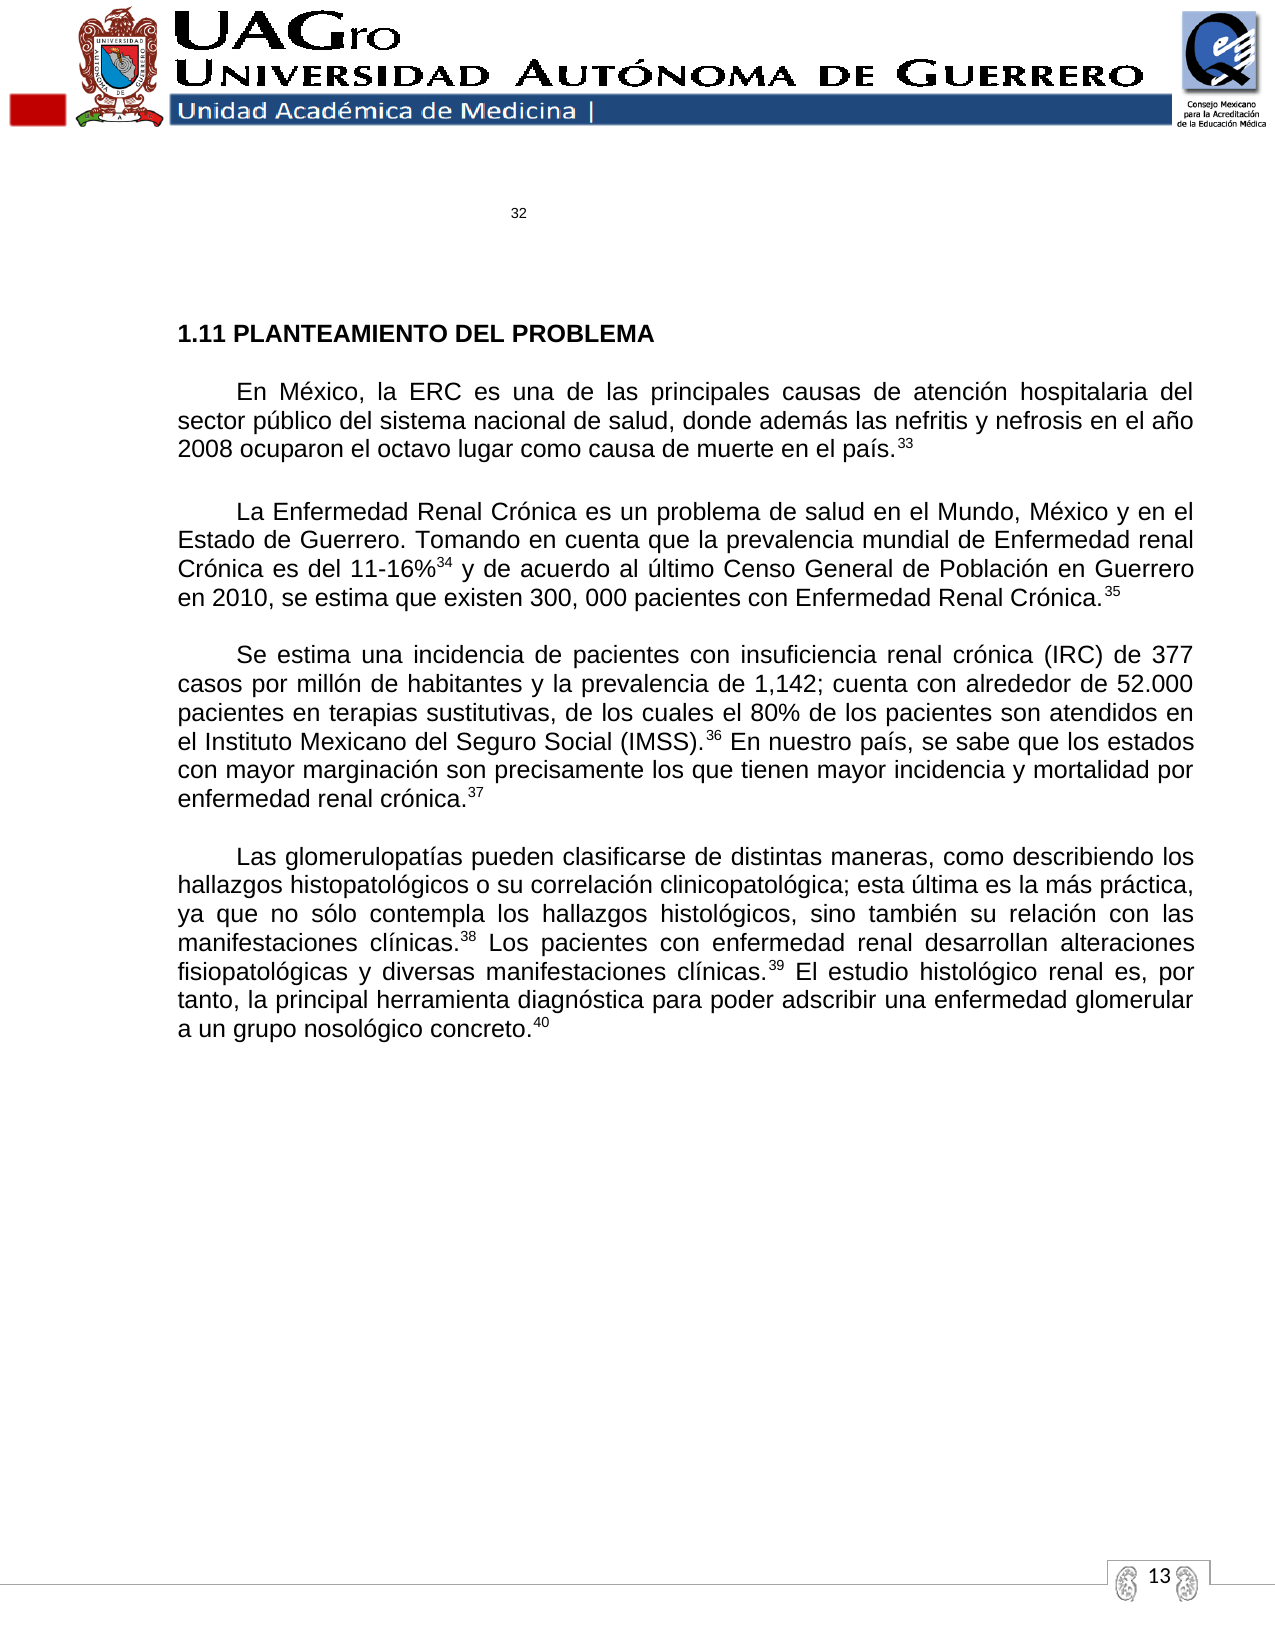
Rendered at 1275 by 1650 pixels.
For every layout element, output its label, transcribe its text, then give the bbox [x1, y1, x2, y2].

list Las glomerulopatías pueden clasificarse de distintas maneras, como describiendo los hallazgos histopatológicos o su correlación clinicopatológica; esta última es la más práctica, ya que no sólo contempla los hallazgos histológicos, sino también su relación con las manifestaciones clínicas. Los pacientes con enfermedad renal desarrollan alteraciones fisiopatológicas y diversas manifestaciones clínicas. El estudio histológico renal es, por tanto, la principal herramienta diagnóstica para poder adscribir una enfermedad glomerular a un grupo nosológico concreto. [177, 842, 1196, 1043]
list Se estima una incidencia de pacientes con insuficiencia renal crónica (IRC) de 377 casos por millón de habitantes y la prevalencia de 1,142; cuenta con alrededor de 52.000 pacientes en terapias sustitutivas, de los cuales el 80% de los pacientes son atendidos en el Instituto Mexicano del Seguro Social (IMSS). En nuestro país, se sabe que los estados con mayor marginación son precisamente los que tienen mayor incidencia y mortalidad por enfermedad renal crónica. [177, 641, 1196, 813]
picture [1111, 1562, 1139, 1604]
list 1.11 PLANTEAMIENTO DEL PROBLEMA [177, 319, 1196, 348]
picture [3, 0, 1272, 135]
list En México, la ERC es una de las principales causas de atención hospitalaria del sector público del sistema nacional de salud, donde además las nefritis y nefrosis en el año 2008 ocuparon el octavo lugar como causa de muerte en el país. [177, 377, 1196, 463]
list La Enfermedad Renal Crónica es un problema de salud en el Mundo, México y en el Estado de Guerrero. Tomando en cuenta que la prevalencia mundial de Enfermedad renal Crónica es del 11-16% y de acuerdo al último Censo General de Población en Guerrero en 2010, se estima que existen 300, 000 pacientes con Enfermedad Renal Crónica. [177, 497, 1196, 612]
picture [1174, 1562, 1202, 1604]
